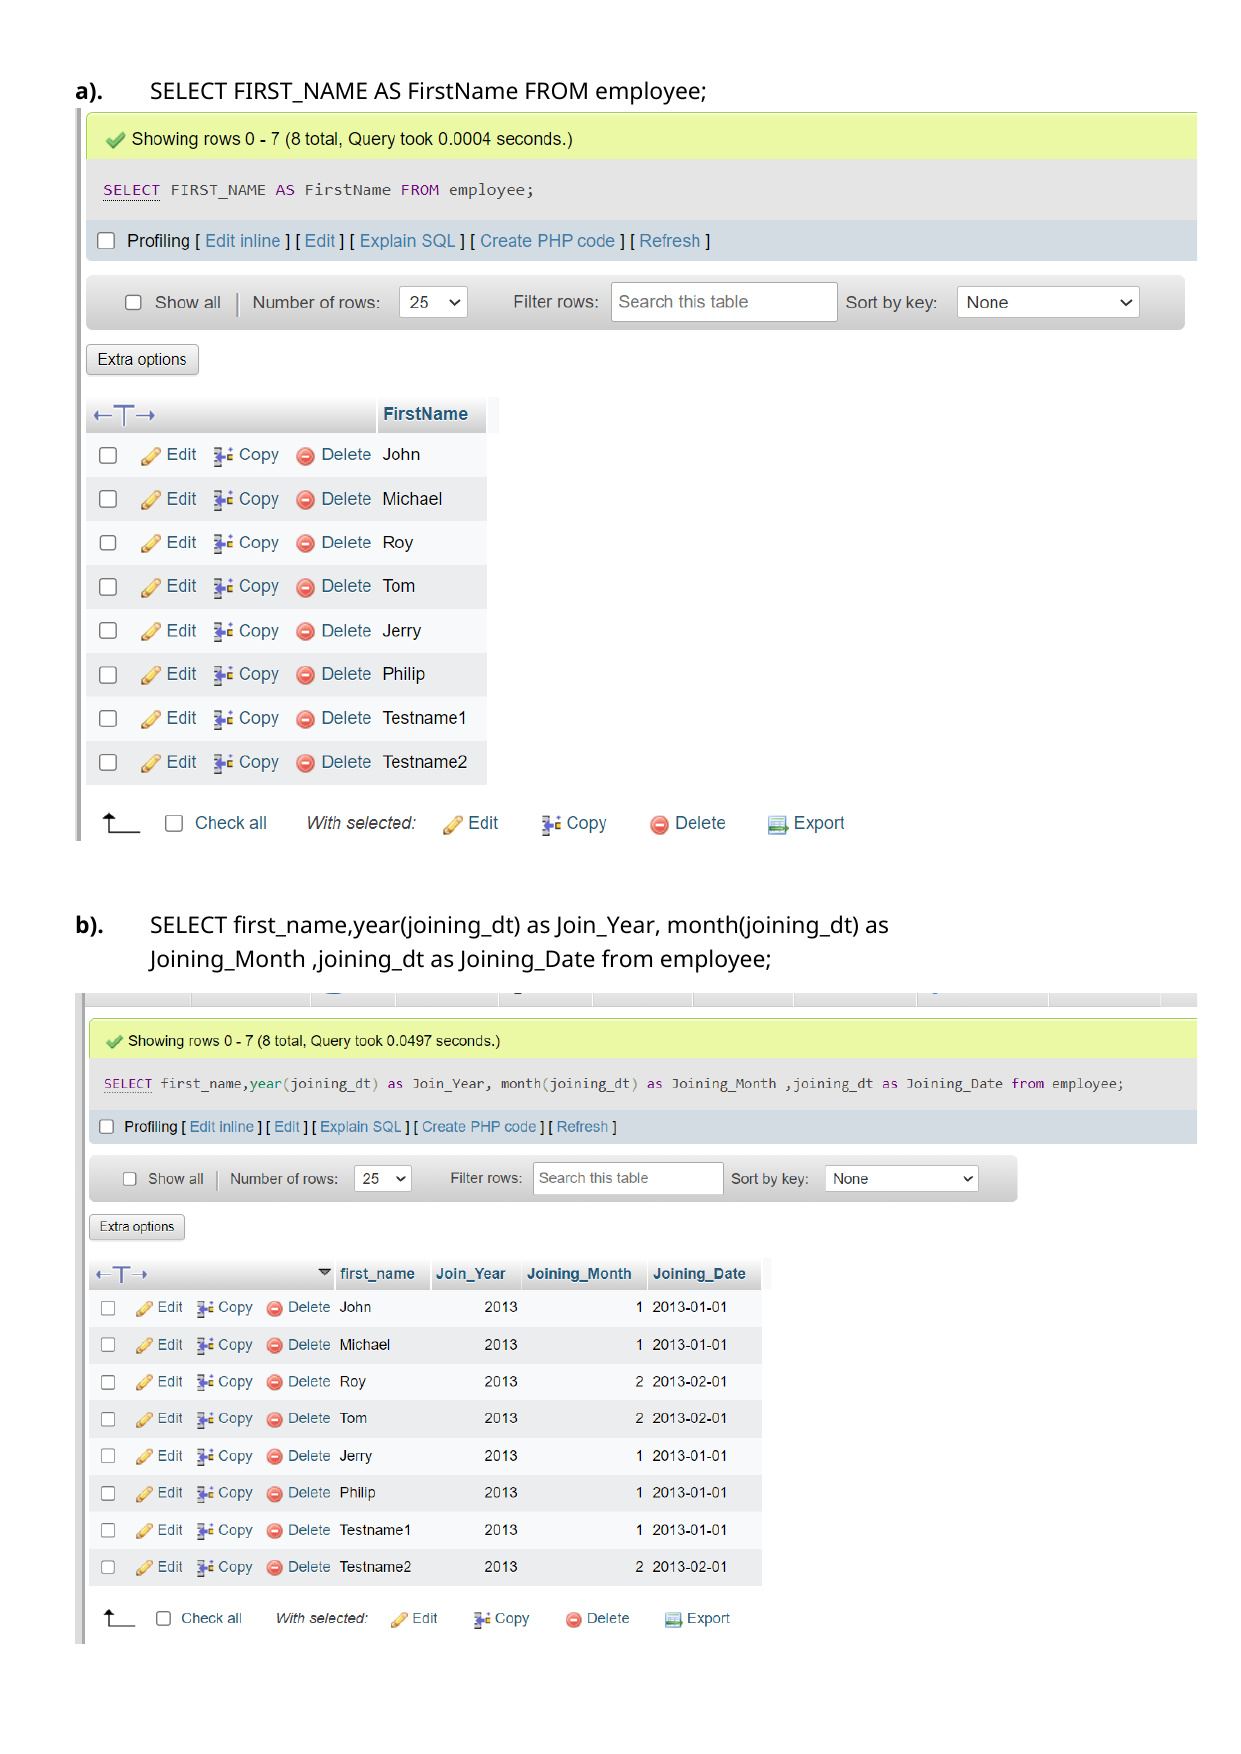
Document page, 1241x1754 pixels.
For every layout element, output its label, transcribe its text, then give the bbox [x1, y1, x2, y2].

text a). SELECT FIRST_NAME AS FirstName FROM employee; [75, 75, 1165, 108]
text b). SELECT first_name,year(joining_dt) as Join_Year, month(joining_dt) as Joining_Month ,joining_dt as Joining_Date from employee; [75, 909, 1165, 974]
picture [75, 108, 1198, 841]
picture [75, 993, 1198, 1644]
